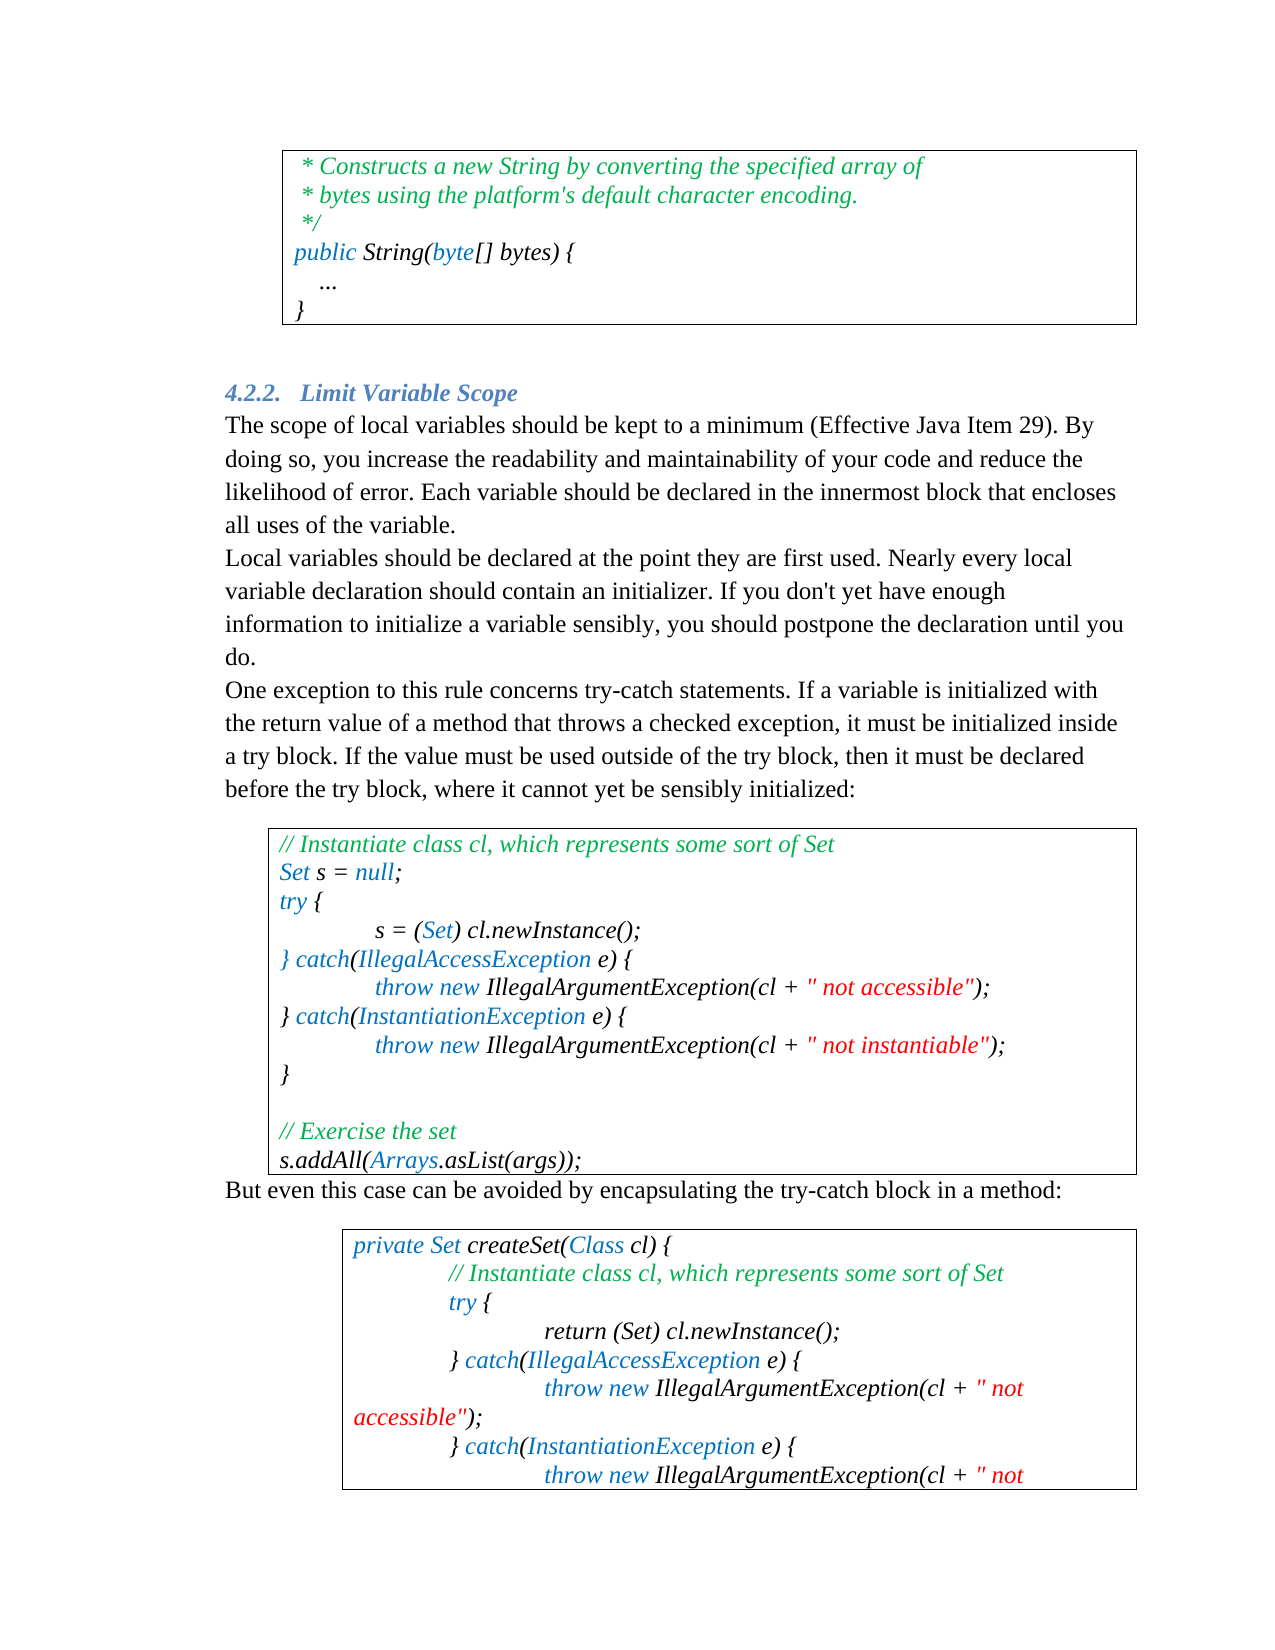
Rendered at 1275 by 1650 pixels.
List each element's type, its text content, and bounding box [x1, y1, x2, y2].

table_header // Instantiate class cl, which represents some sort of Set Set s = null; try { s = (Set) cl.newInstance(); } catch(IllegalAccessException e) { throw new IllegalArgumentException(cl + " not accessible"); } catch(InstantiationException e) { throw new IllegalArgumentException(cl + " not instantiable"); } // Exercise the set s.addAll(Arrays.asList(args)); [269, 829, 1136, 1174]
subtitle Limit Variable Scope [225, 378, 1125, 406]
text But even this case can be avoided by encapsulating the try-catch block in a method: [150, 1175, 1125, 1203]
list One exception to this rule concerns try-catch statements. If a variable is initialized with the return value of a method that throws a checked exception, it must be initialized inside a try block. If the value must be used outside of the try block, then it must be declared before the try block, where it cannot yet be sensibly initialized: [225, 675, 1125, 803]
list The scope of local variables should be kept to a minimum (Effective Java Item 29). By doing so, you increase the readability and maintainability of your code and reduce the likelihood of error. Each variable should be declared in the innermost block that encloses all uses of the variable. [225, 411, 1125, 538]
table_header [283, 151, 1136, 323]
list Local variables should be declared at the point they are first used. Nearly every local variable declaration should contain an initializer. If you don't yet have enough information to initialize a variable sensibly, you should postpone the declaration until you do. [225, 543, 1125, 671]
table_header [343, 1230, 1136, 1488]
